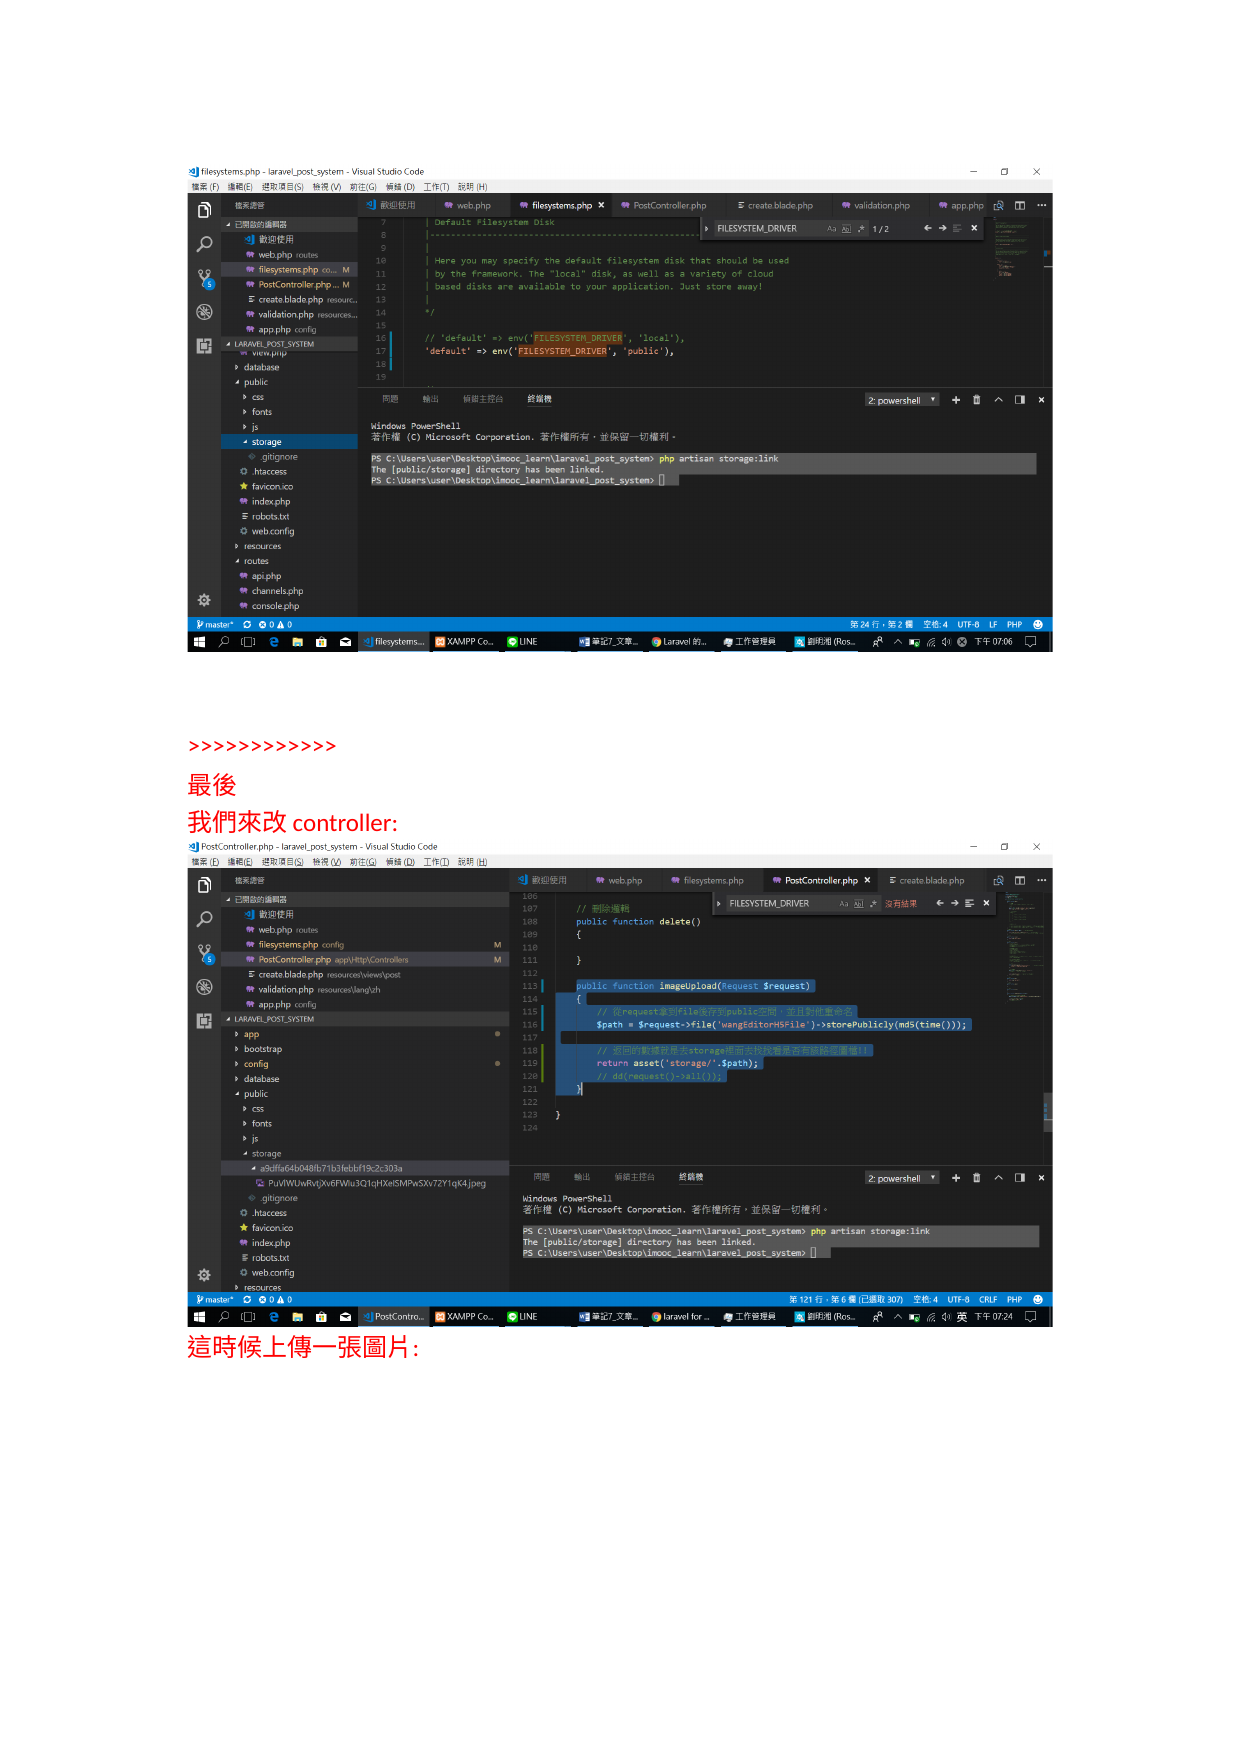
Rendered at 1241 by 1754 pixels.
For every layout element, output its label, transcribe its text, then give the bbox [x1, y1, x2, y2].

text 最後 [187, 764, 1053, 802]
text >>>>>>>>>>>> [187, 727, 1053, 764]
picture [187, 839, 1053, 1327]
text 我們來改controller: [187, 802, 1053, 839]
picture [187, 164, 1053, 652]
text 這時候上傳一張圖片: [187, 1327, 1053, 1364]
